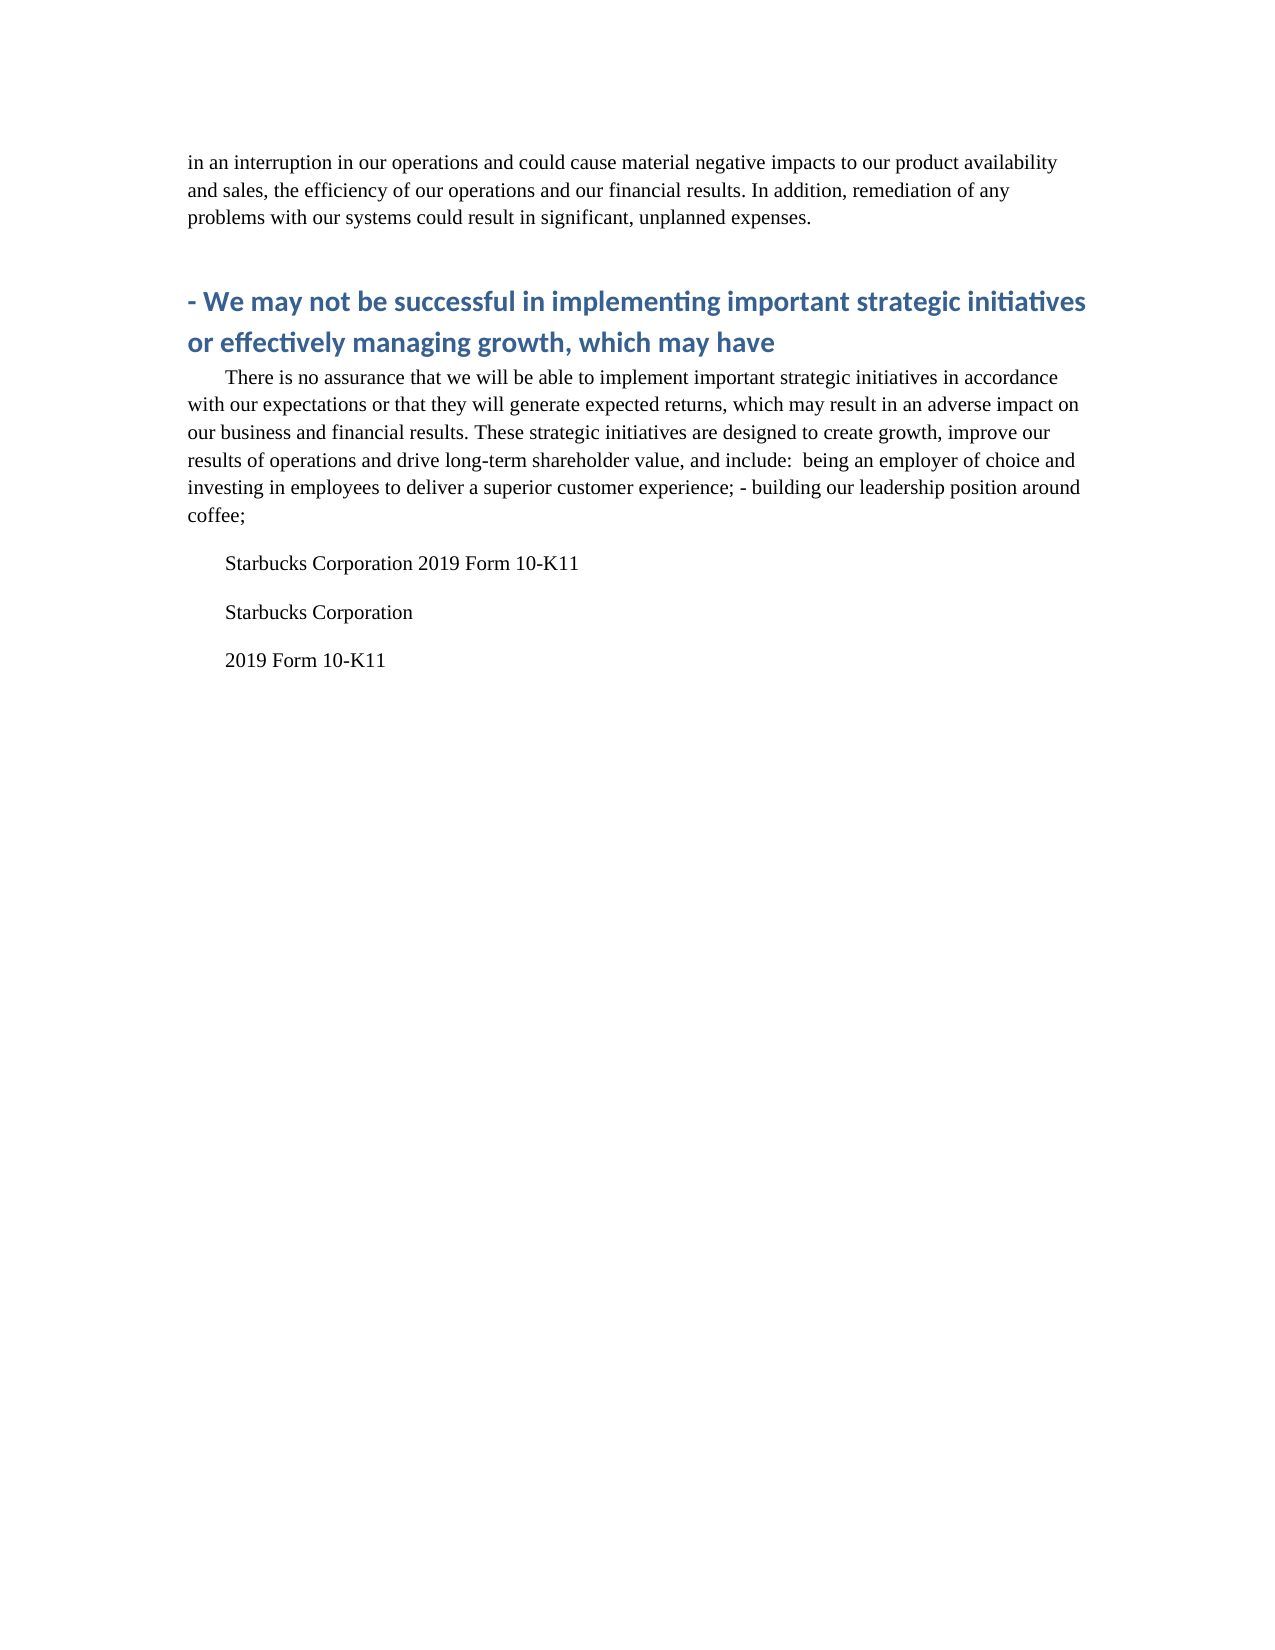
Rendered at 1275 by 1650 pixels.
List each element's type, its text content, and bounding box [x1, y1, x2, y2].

text 2019 Form 10-K11 [187, 648, 600, 672]
text Starbucks Corporation [187, 599, 600, 624]
subtitle - We may not be successful in implementing important strategic initiatives or effectively managing growth, which may have [187, 283, 1087, 359]
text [187, 150, 1087, 229]
text Starbucks Corporation 2019 Form 10-K11 [187, 551, 600, 575]
text There is no assurance that we will be able to implement important strategic initiatives in accordance with our expectations or that they will generate expected returns, which may result in an adverse impact on our business and financial results. These strategic initiatives are designed to create growth, improve our results of operations and drive long-term shareholder value, and include: being an employer of choice and investing in employees to deliver a superior customer experience; - building our leadership position around coffee; [187, 365, 1087, 527]
